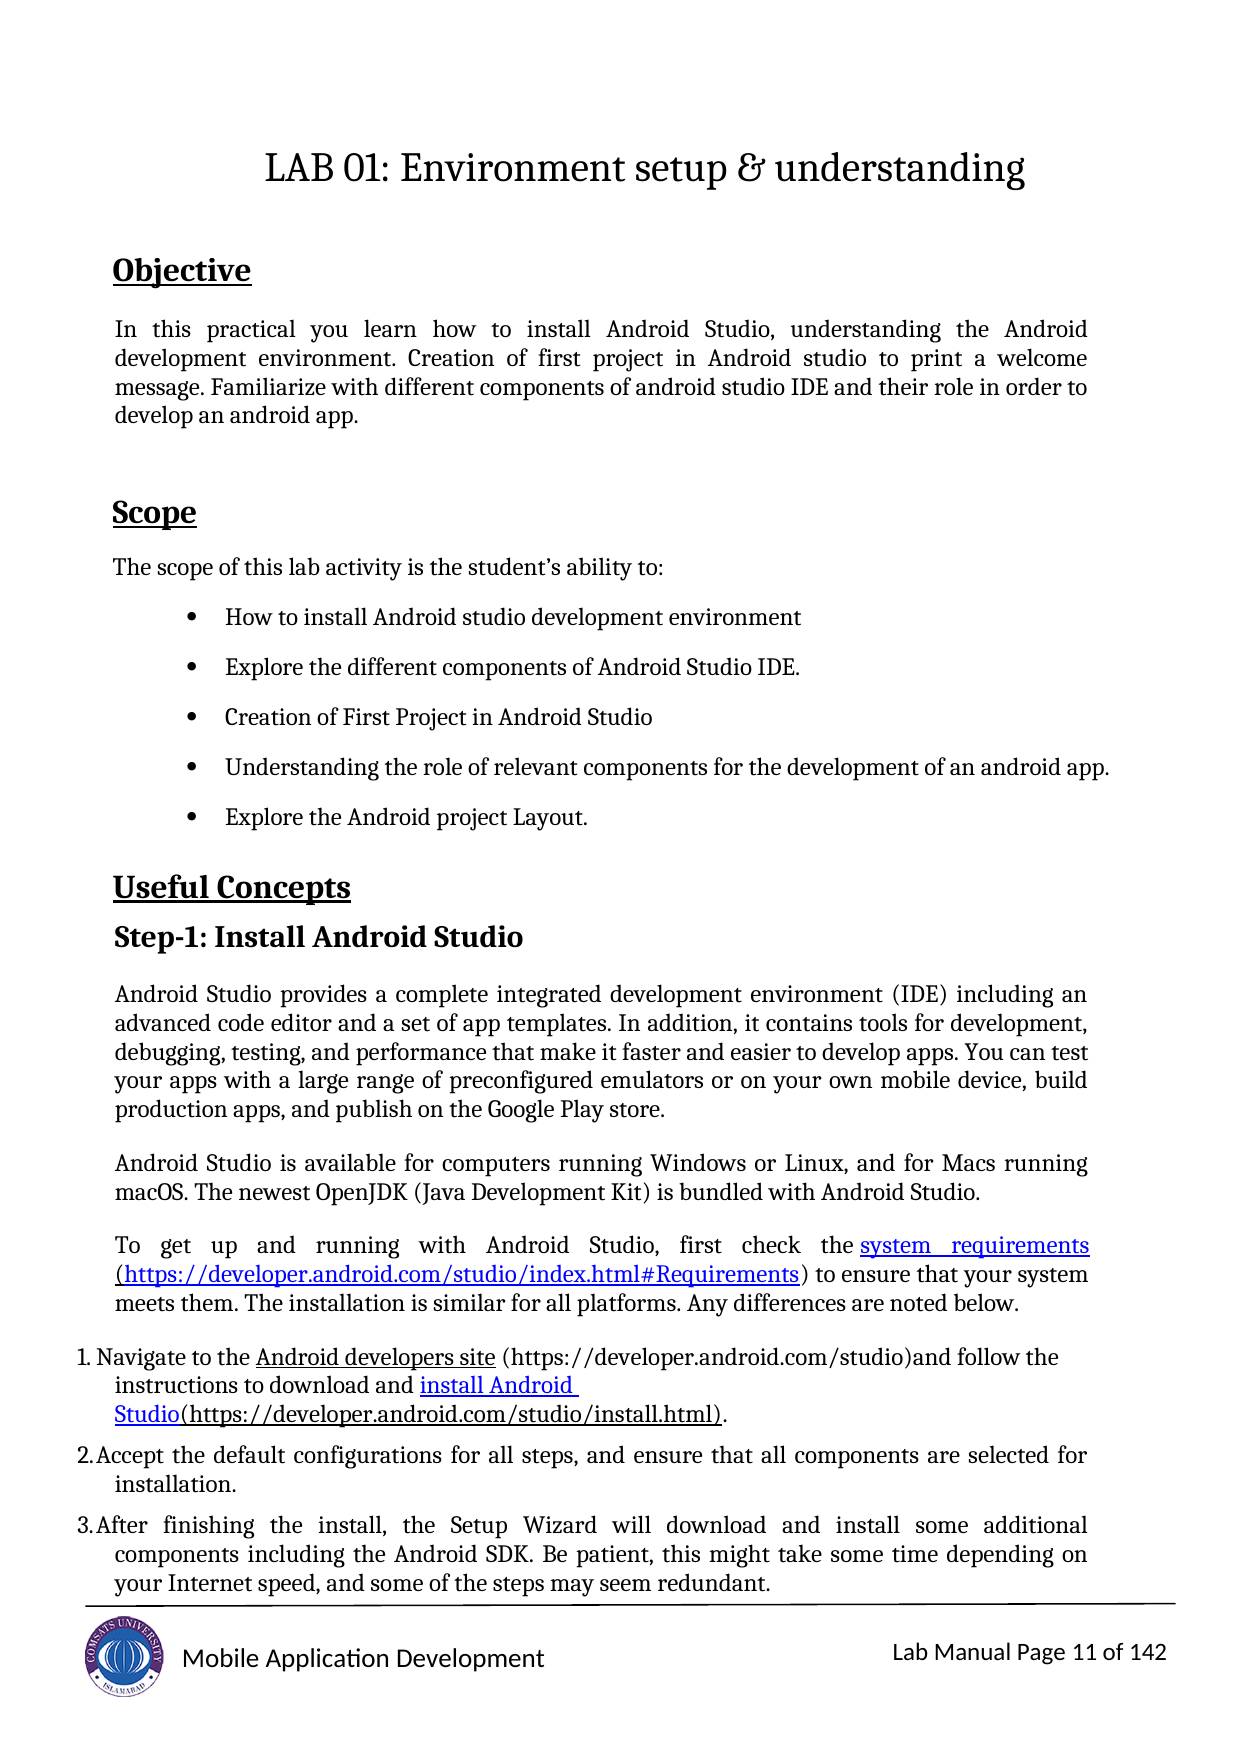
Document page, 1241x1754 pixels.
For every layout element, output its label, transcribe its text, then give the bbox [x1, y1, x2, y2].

list How to install Android studio development environment [187, 594, 1240, 632]
text Android Studio provides a complete integrated development environment (IDE) including an advanced code editor and a set of app templates. In addition, it contains tools for development, debugging, testing, and performance that make it faster and easier to develop apps. You can test your apps with a large range of preconfigured emulators or on your own mobile device, build production apps, and publish on the Google Play store. [114, 980, 1089, 1124]
text In this practical you learn how to install Android Studio, understanding the Android development environment. Creation of first project in Android studio to print a welcome message. Familiarize with different components of android studio IDE and their role in order to develop an android app. [114, 315, 1089, 430]
text To get up and running with Android Studio, first check the system requirements (https://developer.android.com/studio/index.html#Requirements) to ensure that your system meets them. The installation is similar for all platforms. Any differences are noted below. [114, 1231, 1089, 1317]
list Understanding the role of relevant components for the development of an android app. [187, 744, 1240, 782]
subtitle LAB 01: Environment setup & understanding [49, 144, 1240, 192]
list Navigate to the Android developers site (https://developer.android.com/studio)and follow the instructions to download and install Android Studio(https://developer.android.com/studio/install.html). [77, 1342, 1089, 1429]
list Accept the default configurations for all steps, and ensure that all components are selected for installation. [77, 1441, 1089, 1499]
list Creation of First Project in Android Studio [187, 694, 1240, 732]
text Android Studio is available for computers running Windows or Linux, and for Macs running macOS. The newest OpenJDK (Java Development Kit) is bundled with Android Studio. [114, 1149, 1089, 1206]
list Explore the different components of Android Studio IDE. [187, 644, 1240, 682]
subtitle Scope [112, 494, 1240, 532]
picture [85, 1616, 165, 1697]
subtitle Useful Concepts [112, 868, 1240, 906]
subtitle Objective [112, 252, 1240, 290]
list After finishing the install, the Setup Wizard will download and install some additional components including the Android SDK. Be patient, this might take some time depending on your Internet speed, and some of the steps may seem redundant. [77, 1511, 1089, 1597]
text Step-1: Install Android Studio [114, 919, 1089, 955]
list Explore the Android project Layout. [187, 803, 1080, 831]
text The scope of this lab activity is the student’s ability to: [112, 553, 1152, 582]
